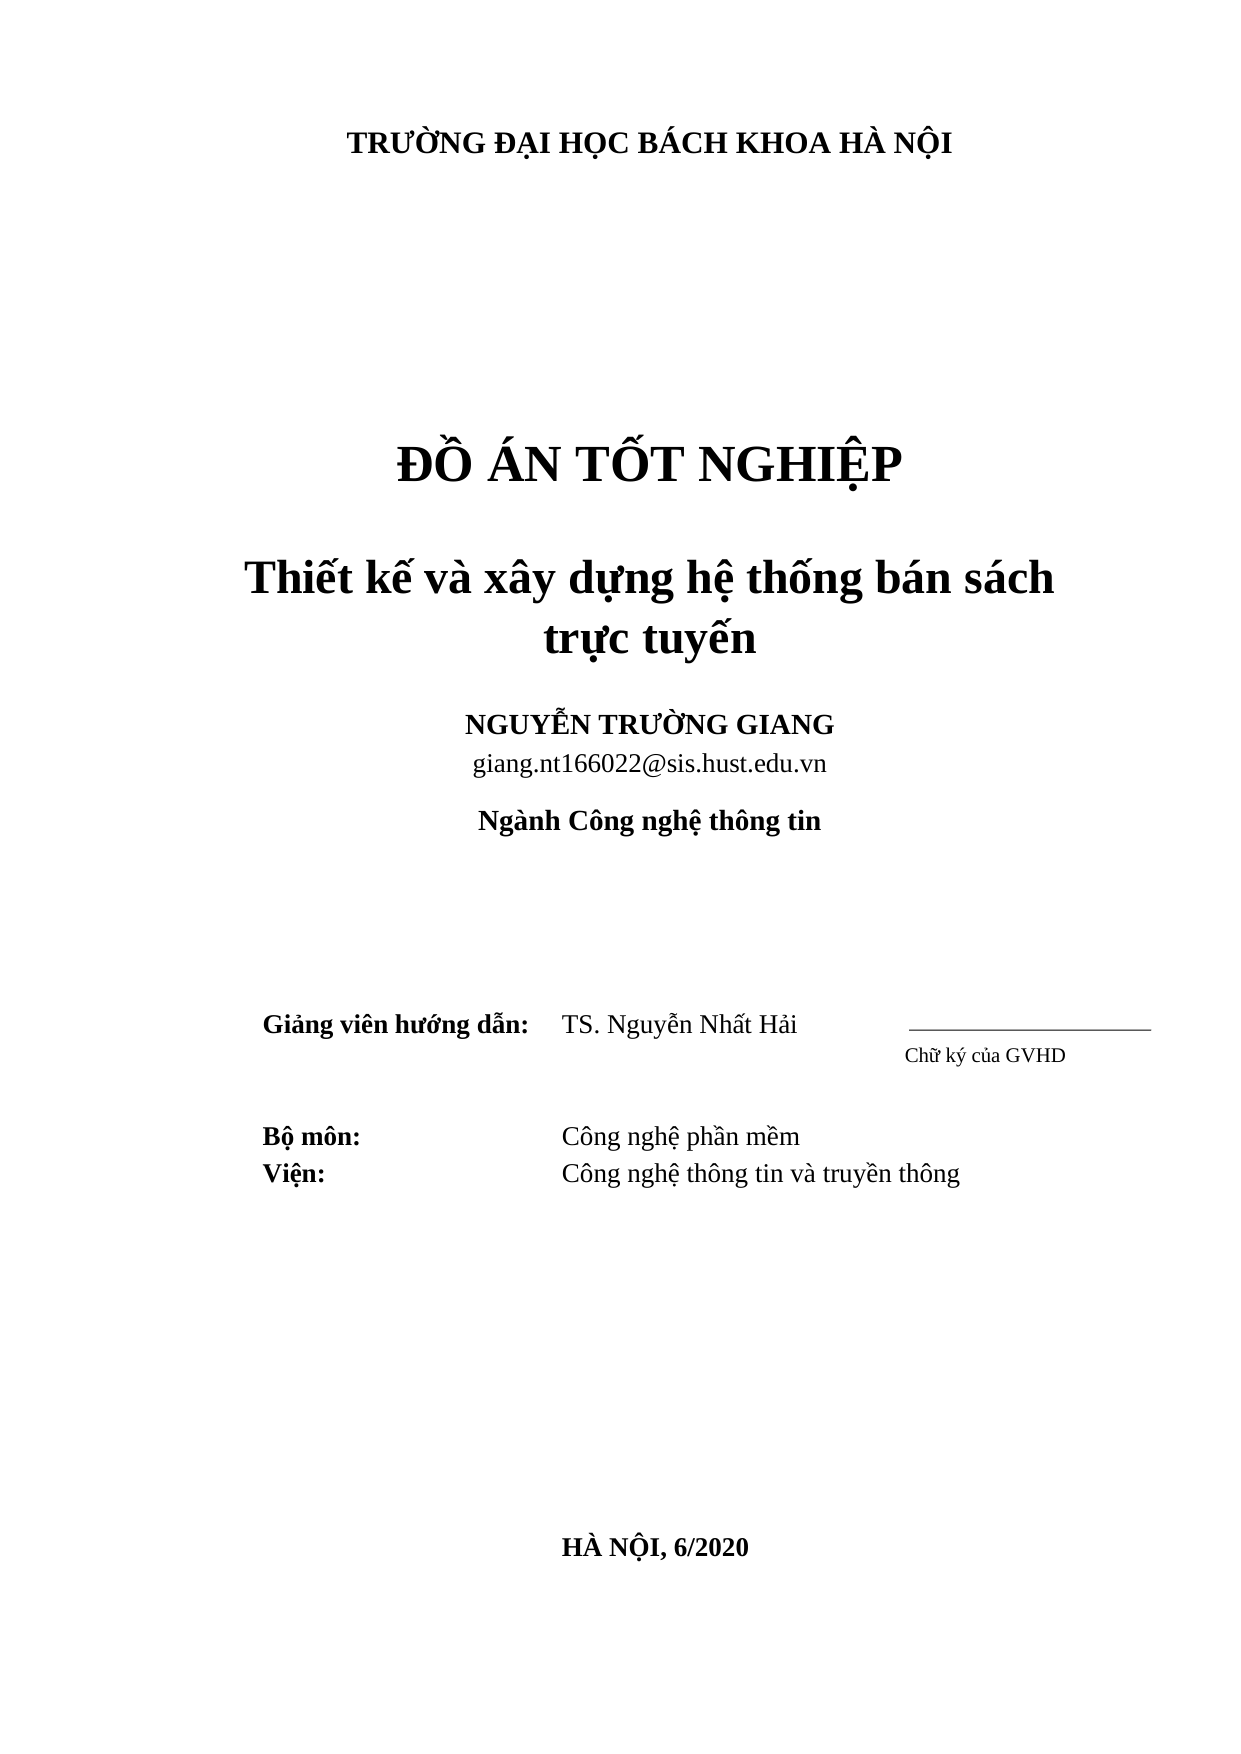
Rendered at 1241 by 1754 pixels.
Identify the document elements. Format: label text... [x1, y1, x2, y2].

table_cell Viện: [218, 1151, 550, 1189]
table_header Giảng viên hướng dẫn: [218, 1002, 550, 1039]
table_cell Công nghệ phần mềm [550, 1039, 1093, 1151]
table_cell HÀ NỘI, 6/2020 [218, 1189, 1093, 1563]
text giang.nt166022@sis.hust.edu.vn [207, 747, 1092, 778]
table_header TS. Nguyễn Nhất Hải [550, 1002, 1093, 1039]
text Ngành Công nghệ thông tin [207, 803, 1092, 837]
text TRƯỜNG ĐẠI HỌC BÁCH KHOA HÀ NỘI [207, 124, 1092, 160]
table_cell Bộ môn: [218, 1039, 550, 1151]
text ĐỒ ÁN TỐT NGHIỆP [207, 433, 1092, 493]
text Thiết kế và xây dựng hệ thống bán sách trực tuyến [207, 549, 1092, 664]
text NGUYỄN TRƯỜNG GIANG [207, 707, 1092, 741]
table_cell Công nghệ thông tin và truyền thông [550, 1151, 1093, 1189]
